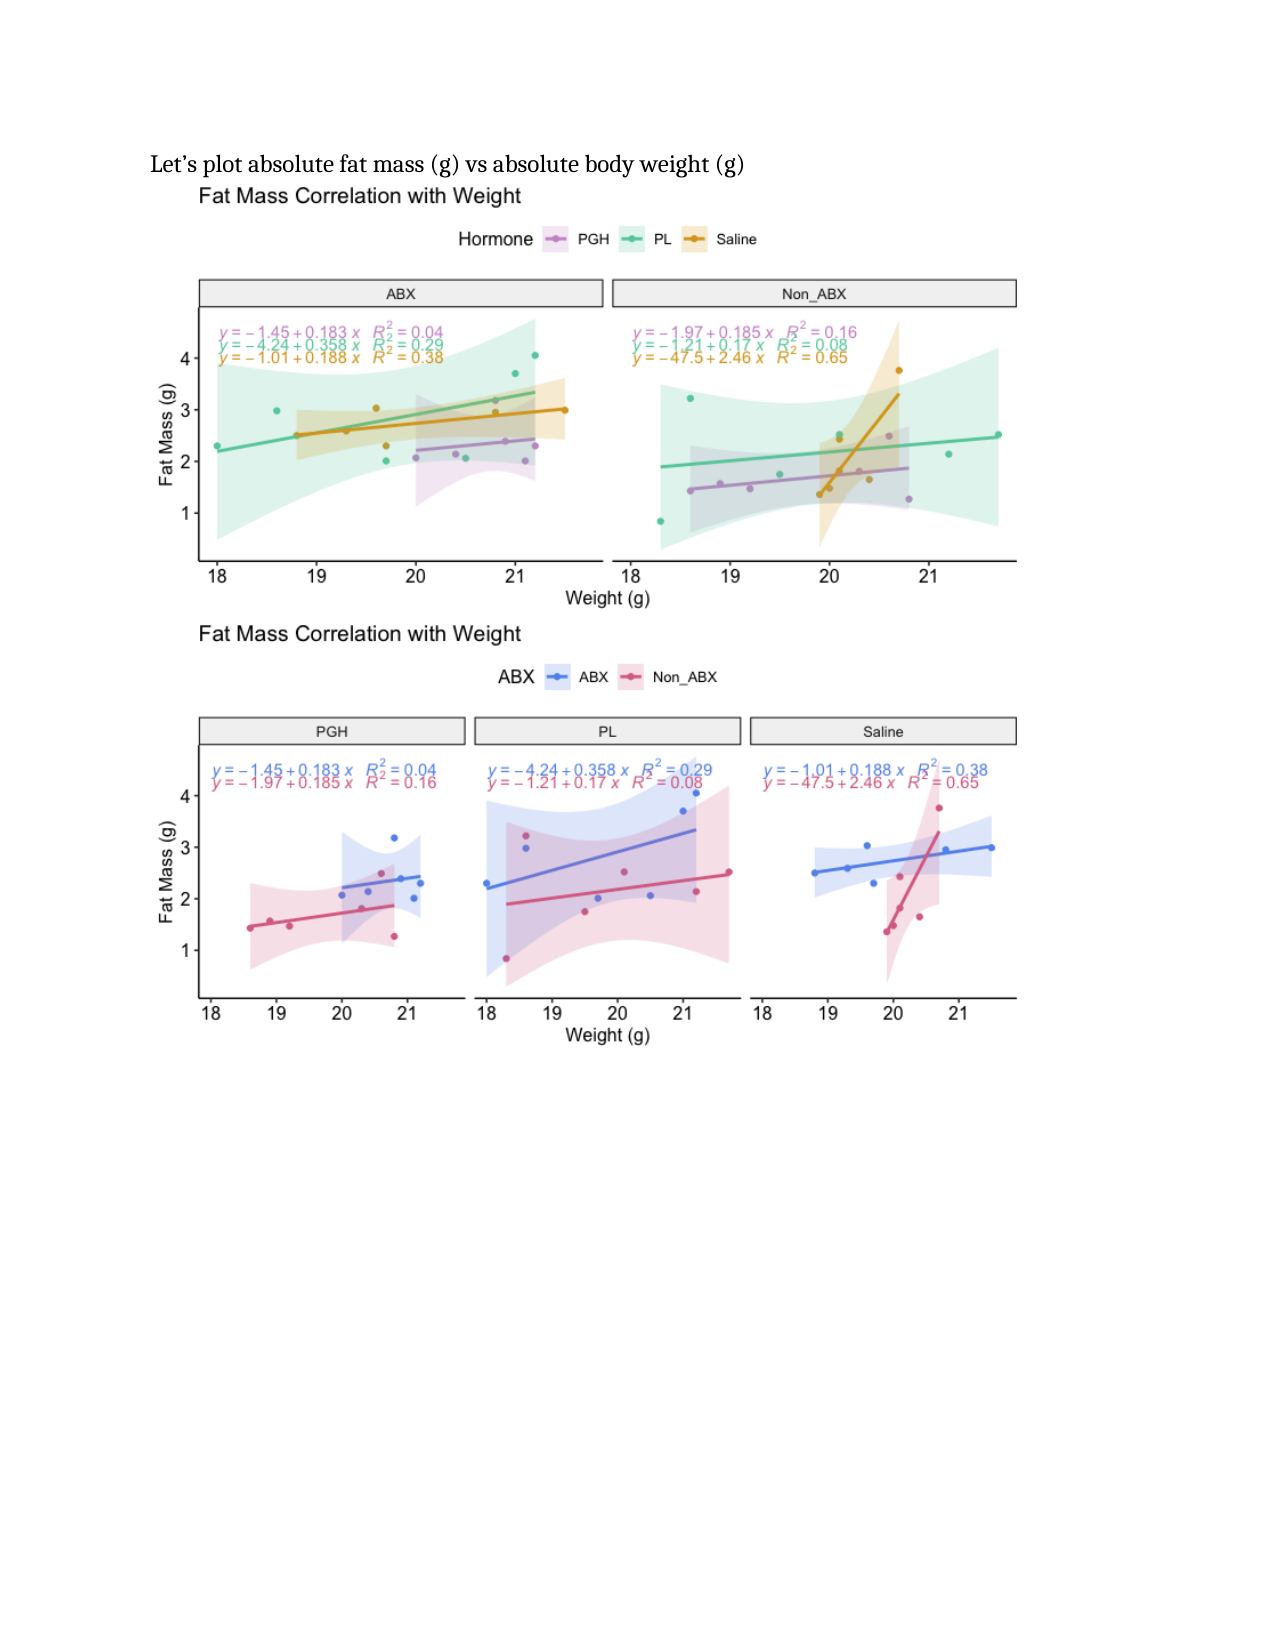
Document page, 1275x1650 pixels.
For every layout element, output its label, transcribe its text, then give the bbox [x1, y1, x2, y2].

picture [150, 178, 1025, 1054]
